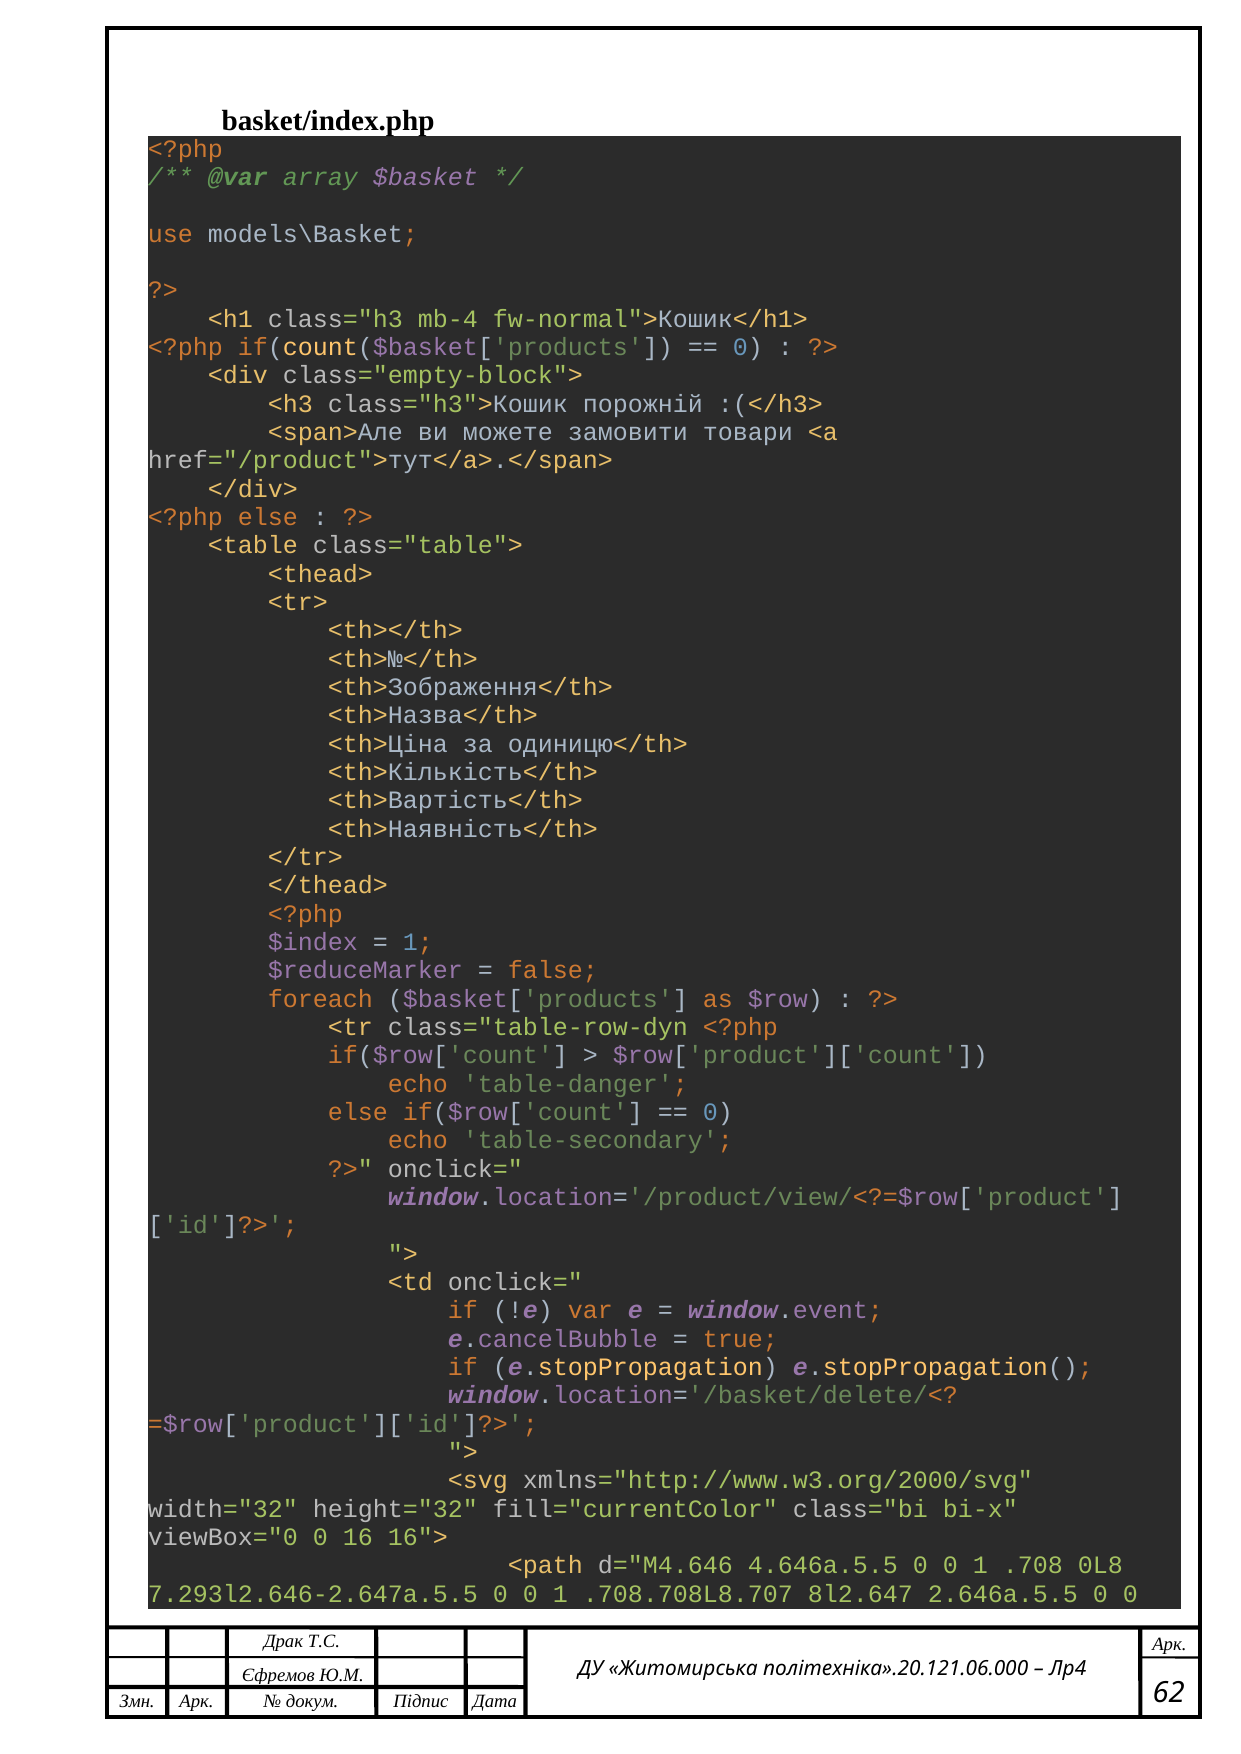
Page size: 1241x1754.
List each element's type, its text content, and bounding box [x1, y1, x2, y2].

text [148, 136, 1181, 1609]
text basket/index.php [148, 103, 1181, 136]
